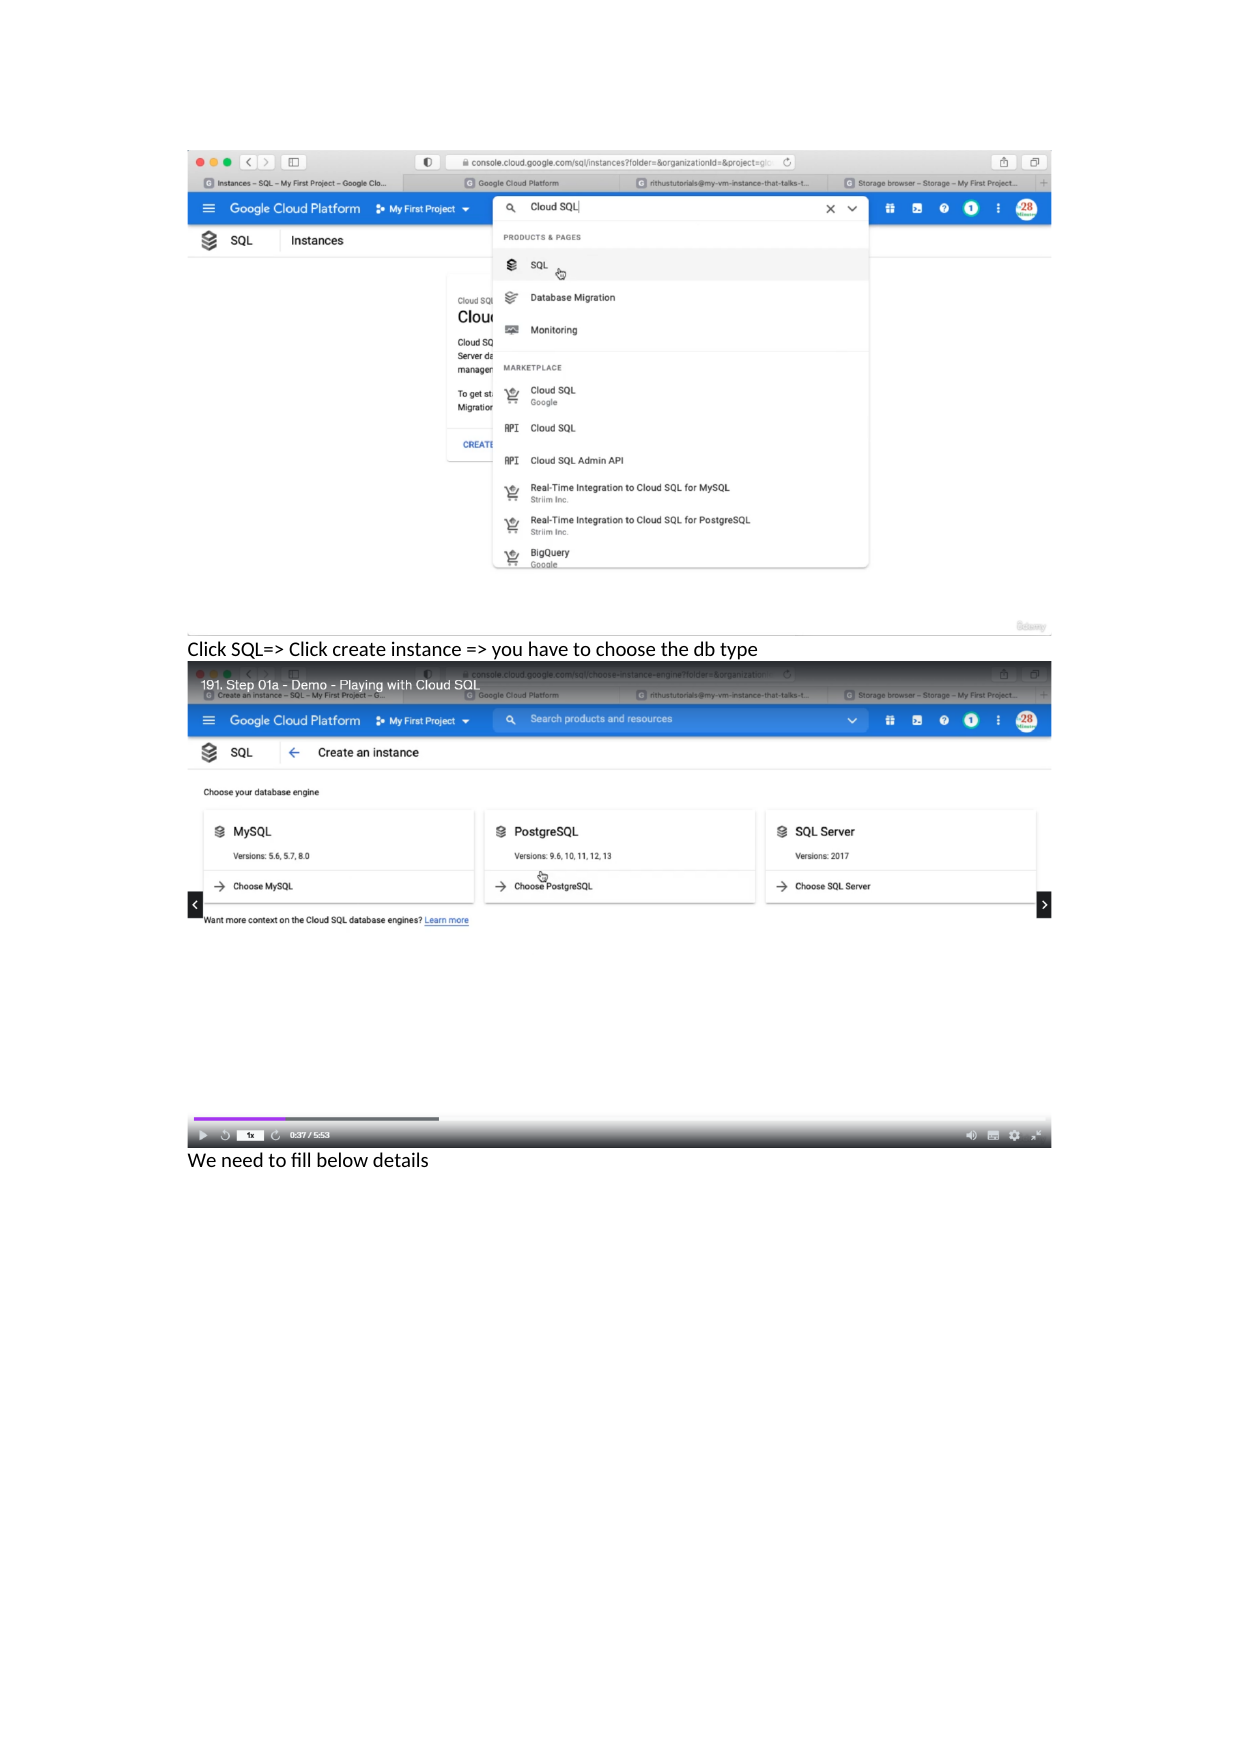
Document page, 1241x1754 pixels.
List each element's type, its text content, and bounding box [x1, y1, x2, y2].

picture [187, 150, 1052, 636]
text We need to fill below details [187, 1147, 1053, 1173]
picture [187, 661, 1052, 1148]
text Click SQL=> Click create instance => you have to choose the db type [187, 636, 1053, 661]
